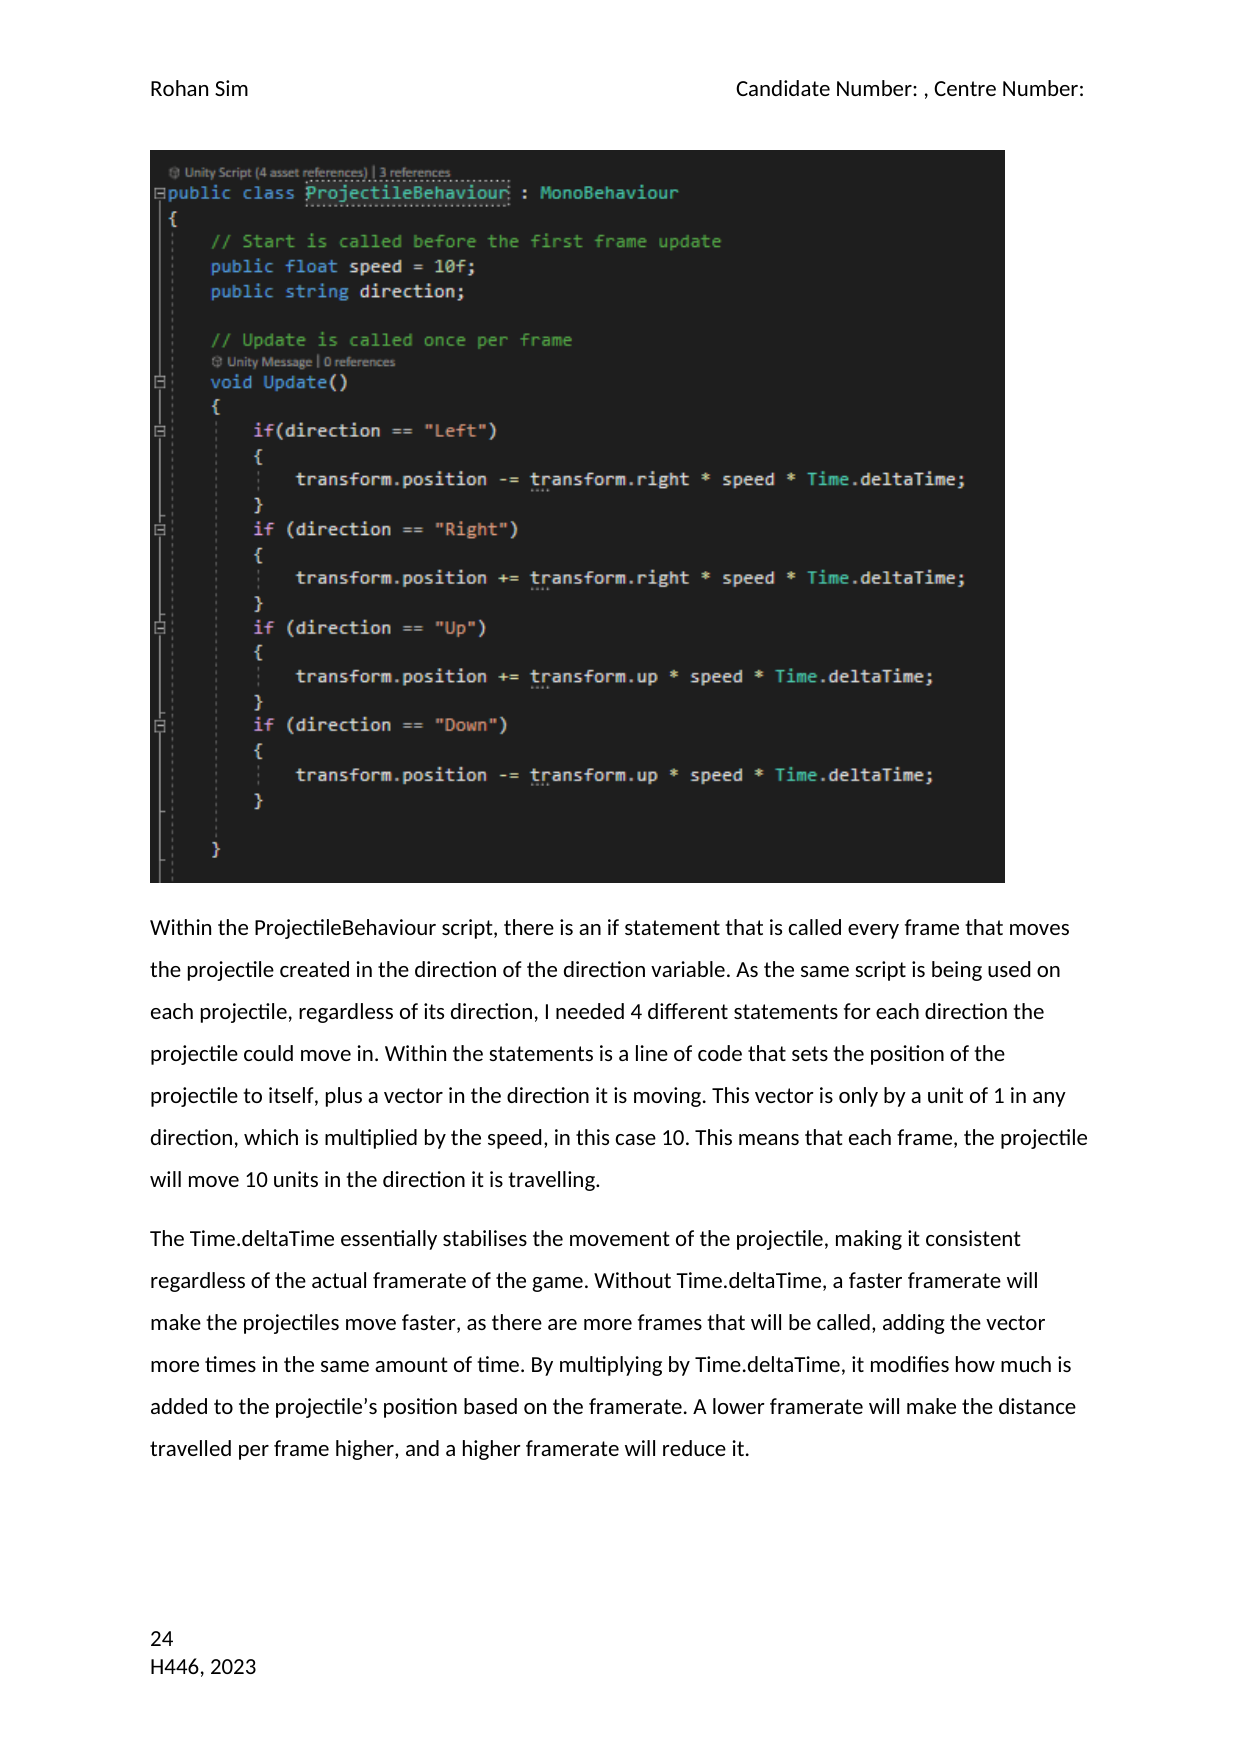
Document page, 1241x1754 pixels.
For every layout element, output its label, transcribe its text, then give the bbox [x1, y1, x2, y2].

picture [150, 150, 1005, 883]
text Within the ProjectileBehaviour script, there is an if statement that is called every frame that moves the projectile created in the direction of the direction variable. As the same script is being used on each projectile, regardless of its direction, I needed 4 different statements for each direction the projectile could move in. Within the statements is a line of code that sets the position of the projectile to itself, plus a vector in the direction it is moving. This vector is only by a unit of 1 in any direction, which is multiplied by the speed, in this case 10. This means that each frame, the projectile will move 10 units in the direction it is travelling. [150, 913, 1090, 1193]
text The Time.deltaTime essentially stabilises the movement of the projectile, making it consistent regardless of the actual framerate of the game. Without Time.deltaTime, a faster framerate will make the projectiles move faster, as there are more frames that will be called, adding the vector more times in the same amount of time. By multiplying by Time.deltaTime, it modifies how much is added to the projectile’s position based on the framerate. A lower framerate will make the distance travelled per frame higher, and a higher framerate will reduce it. [150, 1224, 1090, 1462]
